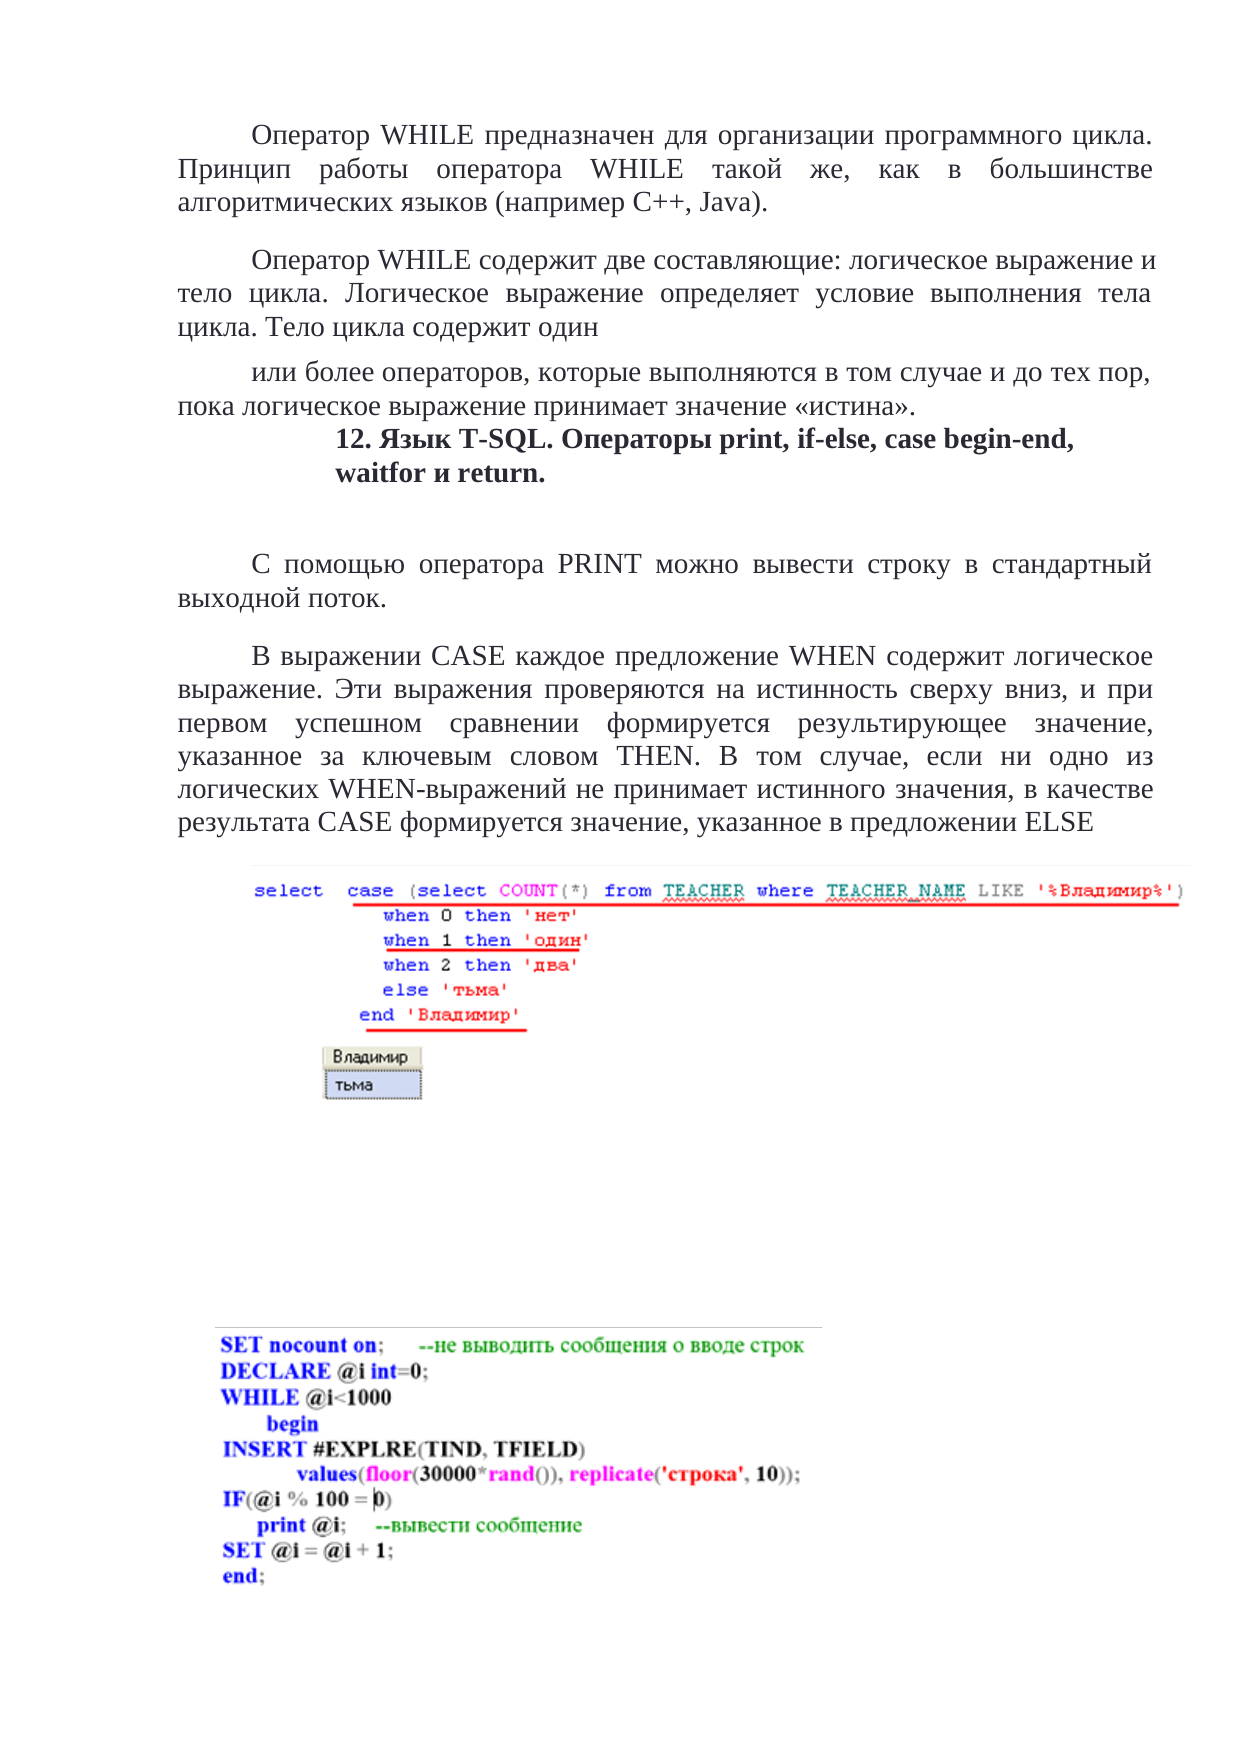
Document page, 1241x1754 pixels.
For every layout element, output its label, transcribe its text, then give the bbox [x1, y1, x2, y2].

picture [214, 1326, 823, 1589]
text 12. Язык T-SQL. Операторы print, if-else, case begin-end, waitfor и return. [335, 421, 1154, 488]
text С помощью оператора PRINT можно вывести строку в стандартный выходной поток. [177, 547, 1158, 614]
text В выражении CASE каждое предложение WHEN содержит логическое выражение. Эти выражения проверяются на истинность сверху вниз, и при первом успешном сравнении формируется результирующее значение, указанное за ключевым словом THEN. В том случае, если ни одно из логических WHEN-выражений не принимает истинного значения, в качестве результата CASE формируется значение, указанное в предложении ELSE [177, 639, 1153, 838]
text или более операторов, которые выполняются в том случае и до тех пор, пока логическое выражение принимает значение «истина». [177, 355, 1158, 421]
text Оператор WHILE содержит две составляющие: логическое выражение и тело цикла. Логическое выражение определяет условие выполнения тела цикла. Тело цикла содержит один [177, 243, 1158, 342]
picture [251, 864, 1192, 1105]
text Оператор WHILE предназначен для организации программного цикла. Принцип работы оператора WHILE такой же, как в большинстве алгоритмических языков (например C++, Java). [177, 118, 1153, 218]
